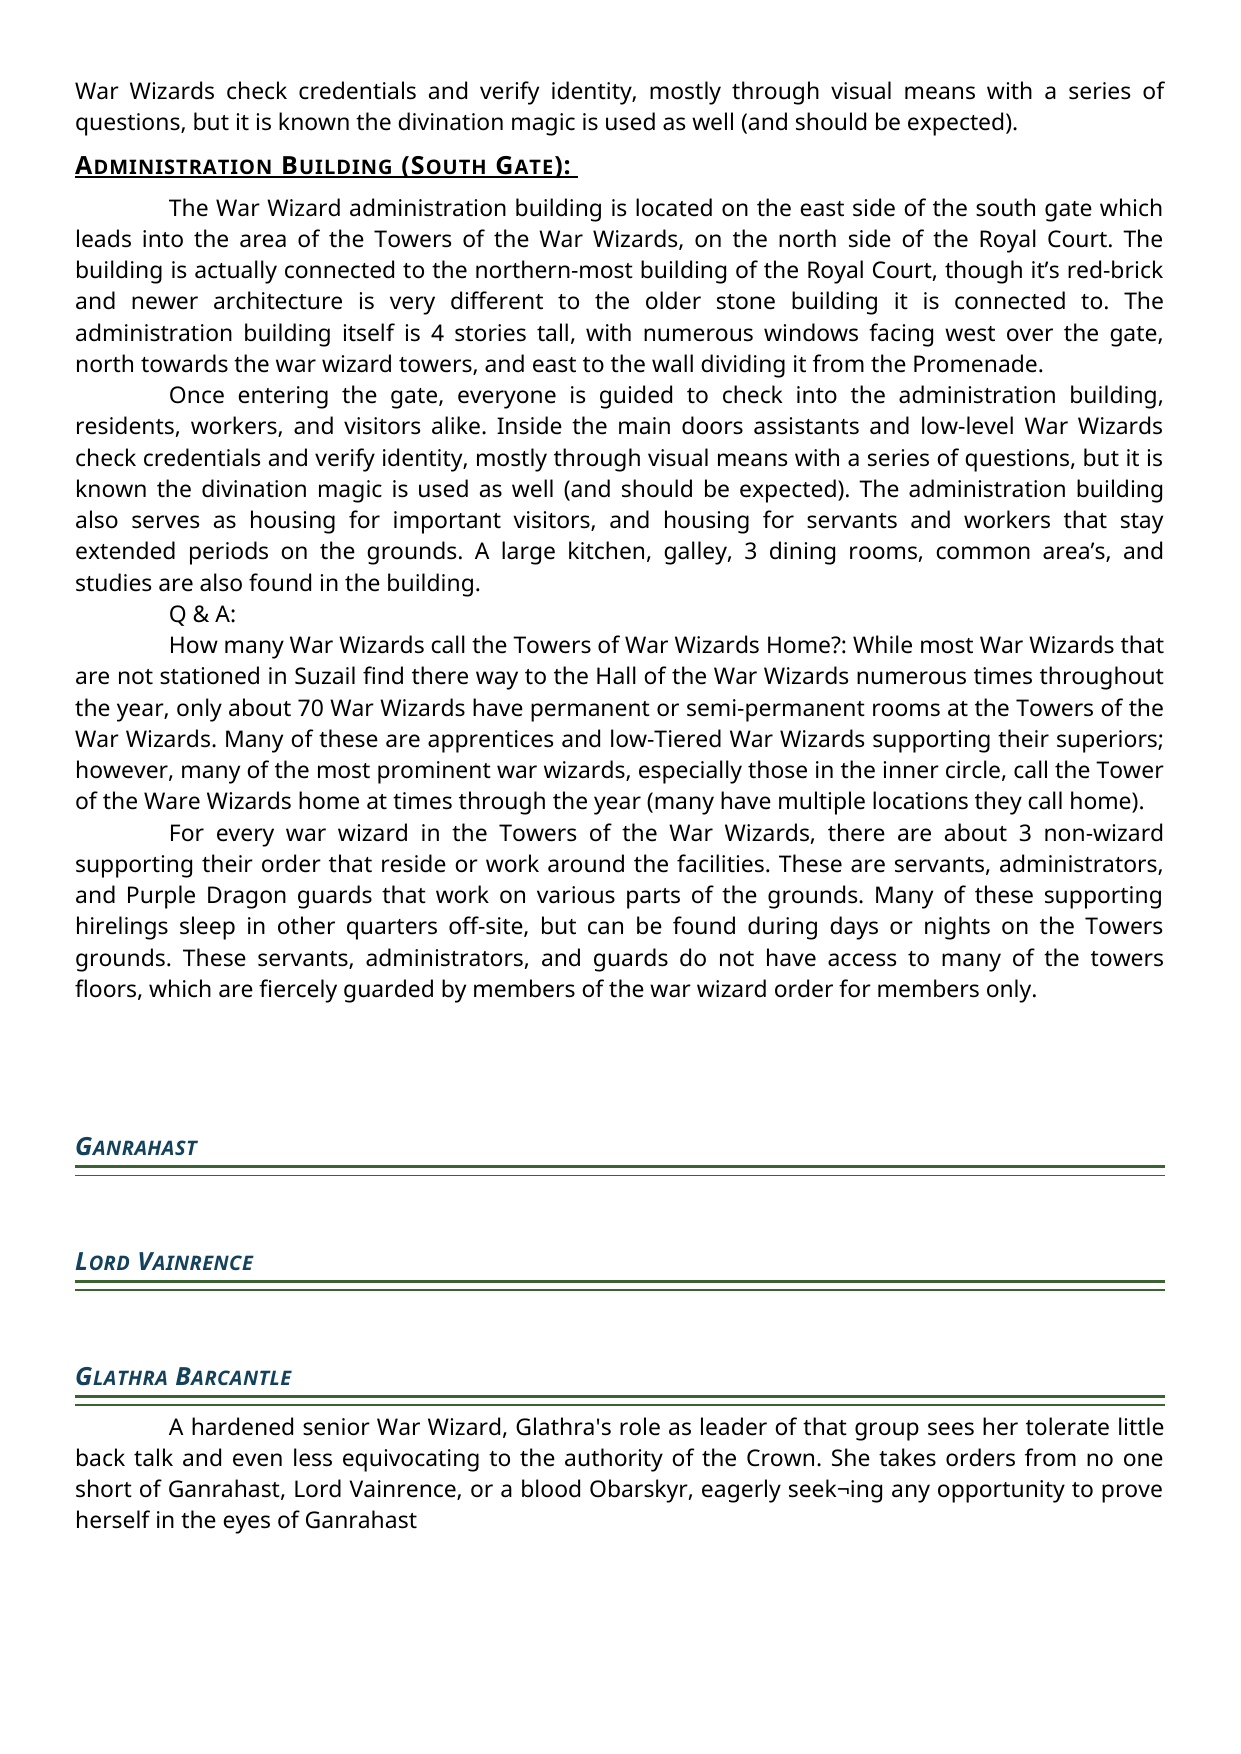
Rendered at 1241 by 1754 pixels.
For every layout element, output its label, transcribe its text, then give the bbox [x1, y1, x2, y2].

text Q & A: [75, 598, 1165, 629]
subtitle Lord Vainrence [75, 1244, 1165, 1280]
subtitle Glathra Barcantle [75, 1358, 1165, 1395]
text Once entering the gate, everyone is guided to check into the administration building, residents, workers, and visitors alike. Inside the main doors assistants and low-level War Wizards check credentials and verify identity, mostly through visual means with a series of questions, but it is known the divination magic is used as well (and should be expected). The administration building also serves as housing for important visitors, and housing for servants and workers that stay extended periods on the grounds. A large kitchen, galley, 3 dining rooms, common area’s, and studies are also found in the building. [75, 379, 1165, 598]
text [75, 75, 1165, 137]
text How many War Wizards call the Towers of War Wizards Home?: While most War Wizards that are not stationed in Suzail find there way to the Hall of the War Wizards numerous times throughout the year, only about 70 War Wizards have permanent or semi-permanent rooms at the Towers of the War Wizards. Many of these are apprentices and low-Tiered War Wizards supporting their superiors; however, many of the most prominent war wizards, especially those in the inner circle, call the Tower of the Ware Wizards home at times through the year (many have multiple locations they call home). [75, 629, 1165, 817]
subtitle Ganrahast [75, 1129, 1165, 1165]
subtitle Administration Building (South Gate): [75, 147, 1165, 182]
text For every war wizard in the Towers of the War Wizards, there are about 3 non-wizard supporting their order that reside or work around the facilities. These are servants, administrators, and Purple Dragon guards that work on various parts of the grounds. Many of these supporting hirelings sleep in other quarters off-site, but can be found during days or nights on the Towers grounds. These servants, administrators, and guards do not have access to many of the towers floors, which are fiercely guarded by members of the war wizard order for members only. [75, 817, 1165, 1004]
text The War Wizard administration building is located on the east side of the south gate which leads into the area of the Towers of the War Wizards, on the north side of the Royal Court. The building is actually connected to the northern-most building of the Royal Court, though it’s red-brick and newer architecture is very different to the older stone building it is connected to. The administration building itself is 4 stories tall, with numerous windows facing west over the gate, north towards the war wizard towers, and east to the wall dividing it from the Promenade. [75, 192, 1165, 379]
text A hardened senior War Wizard, Glathra's role as leader of that group sees her tolerate little back talk and even less equivocating to the authority of the Crown. She takes orders from no one short of Ganrahast, Lord Vainrence, or a blood Obarskyr, eagerly seek¬ing any opportunity to prove herself in the eyes of Ganrahast [75, 1411, 1165, 1536]
